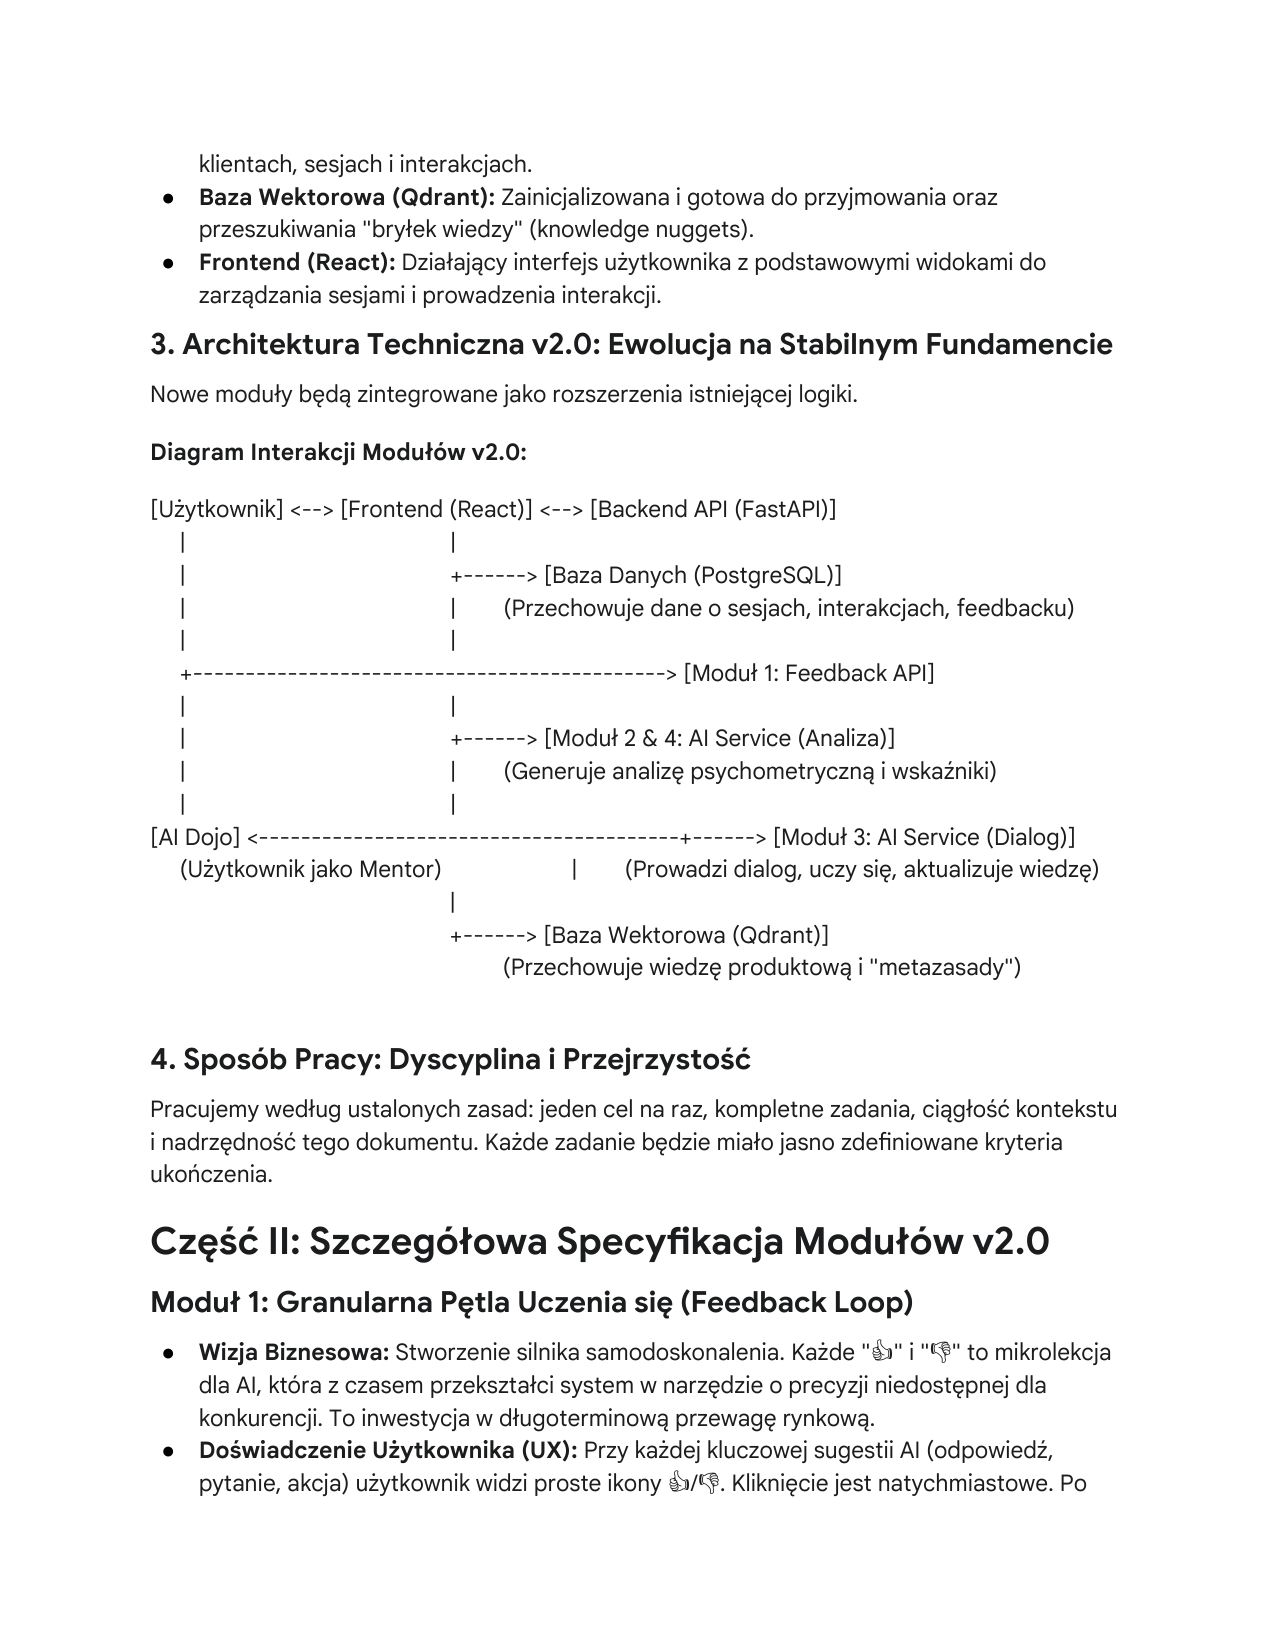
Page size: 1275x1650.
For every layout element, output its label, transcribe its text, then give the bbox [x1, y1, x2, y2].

text [Użytkownik] <--> [Frontend (React)] <--> [Backend API (FastAPI)] | | | +------> [Baza Danych (PostgreSQL)] | | (Przechowuje dane o sesjach, interakcjach, feedbacku) | | +---------------------------------------------> [Moduł 1: Feedback API] | | | +------> [Moduł 2 & 4: AI Service (Analiza)] | | (Generuje analizę psychometryczną i wskaźniki) | | [AI Dojo] <----------------------------------------+------> [Moduł 3: AI Service (Dialog)] (Użytkownik jako Mentor) | (Prowadzi dialog, uczy się, aktualizuje wiedzę) | +------> [Baza Wektorowa (Qdrant)] (Przechowuje wiedzę produktową i "metazasady") [150, 496, 1125, 1012]
subtitle 4. Sposób Pracy: Dyscyplina i Przejrzystość [150, 1041, 1125, 1077]
text Diagram Interakcji Modułów v2.0: [150, 438, 1125, 467]
subtitle Moduł 1: Granularna Pętla Uczenia się (Feedback Loop) [150, 1284, 1125, 1321]
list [161, 1437, 1125, 1498]
text Pracujemy według ustalonych zasad: jeden cel na raz, kompletne zadania, ciągłość kontekstu i nadrzędność tego dokumentu. Każde zadanie będzie miało jasno zdefiniowane kryteria ukończenia. [150, 1095, 1125, 1189]
text Nowe moduły będą zintegrowane jako rozszerzenia istniejącej logiki. [150, 380, 1125, 409]
subtitle Część II: Szczegółowa Specyfikacja Modułów v2.0 [150, 1218, 1125, 1265]
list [161, 150, 1125, 179]
list Baza Wektorowa (Qdrant): Zainicjalizowana i gotowa do przyjmowania oraz przeszukiwania "bryłek wiedzy" (knowledge nuggets). [161, 183, 1125, 244]
subtitle 3. Architektura Techniczna v2.0: Ewolucja na Stabilnym Fundamencie [150, 326, 1125, 363]
list Wizja Biznesowa: Stworzenie silnika samodoskonalenia. Każde "👍" i "👎" to mikrolekcja dla AI, która z czasem przekształci system w narzędzie o precyzji niedostępnej dla konkurencji. To inwestycja w długoterminową przewagę rynkową. [161, 1338, 1125, 1433]
list Frontend (React): Działający interfejs użytkownika z podstawowymi widokami do zarządzania sesjami i prowadzenia interakcji. [161, 248, 1125, 309]
